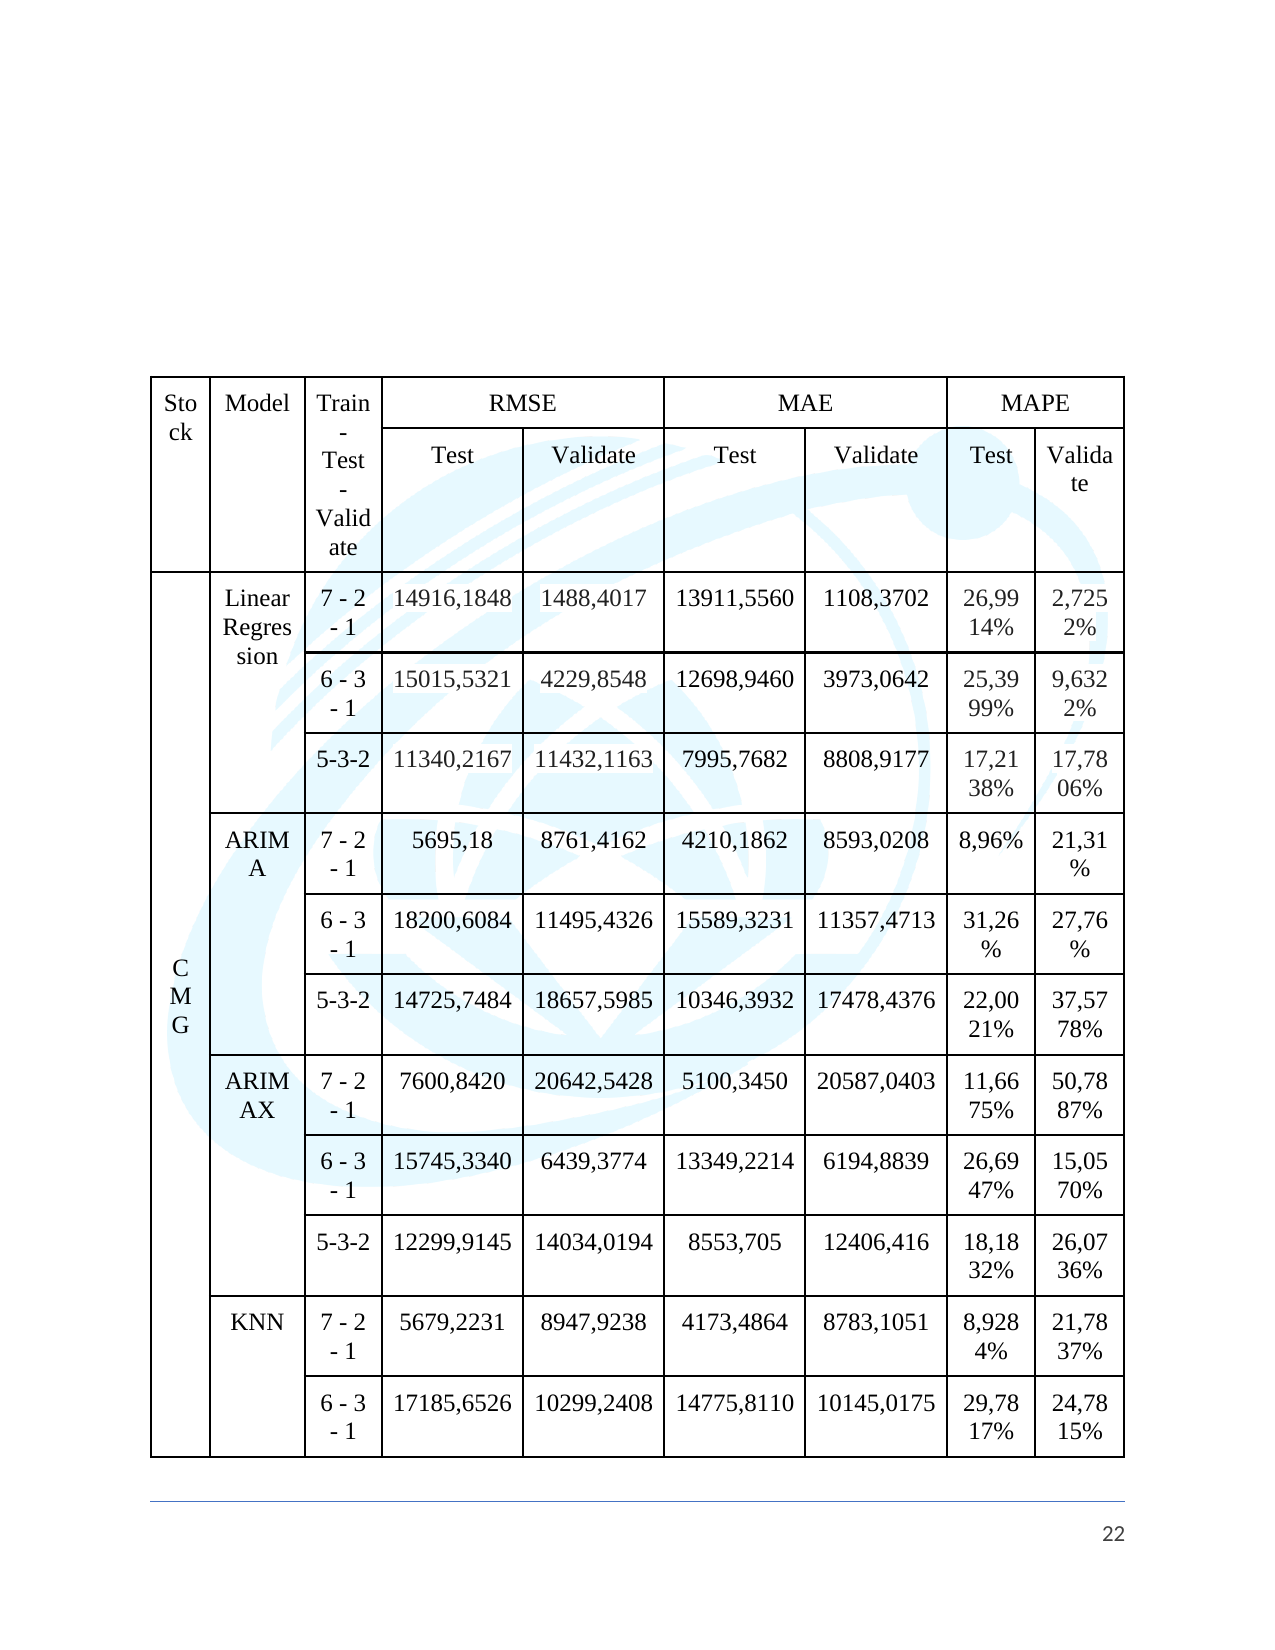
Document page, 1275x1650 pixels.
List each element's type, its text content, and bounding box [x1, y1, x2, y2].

table_cell CMG [152, 573, 209, 1456]
table_cell 8808,9177 [806, 734, 946, 812]
table_cell 12299,9145 [383, 1216, 522, 1295]
table_cell 18200,6084 [383, 895, 522, 973]
table_cell 27,76% [1036, 895, 1123, 973]
table_cell 31,26% [948, 895, 1034, 973]
table_cell 13349,2214 [665, 1136, 804, 1214]
table_header Train - Test - Validate [306, 378, 381, 571]
table_cell 21,31% [1036, 814, 1123, 893]
table_cell 20587,0403 [806, 1056, 946, 1134]
table_cell 4210,1862 [665, 814, 804, 893]
table_cell 17,7806% [1036, 734, 1123, 812]
table_cell 18,1832% [948, 1216, 1034, 1295]
table_header MAE [665, 378, 946, 427]
table_cell 21,7837% [1036, 1297, 1123, 1375]
table_cell 5-3-2 [306, 1216, 381, 1295]
table_cell 6 - 3 - 1 [306, 1377, 381, 1456]
table_cell 8,9284% [948, 1297, 1034, 1375]
table_cell 3973,0642 [806, 654, 946, 732]
table_cell 5695,18 [383, 814, 522, 893]
table_cell 13911,5560 [665, 573, 804, 651]
table_cell 24,7815% [1036, 1377, 1123, 1456]
table_cell 7 - 2 - 1 [306, 1297, 381, 1375]
table_cell 7600,8420 [383, 1056, 522, 1134]
table_cell 8761,4162 [524, 814, 663, 893]
table_cell 5-3-2 [306, 734, 381, 812]
table_cell 11495,4326 [524, 895, 663, 973]
table_cell 2,7252% [1036, 573, 1123, 651]
table_cell Validate [1036, 429, 1123, 571]
table_cell 15745,3340 [383, 1136, 522, 1214]
table_cell 18657,5985 [524, 975, 663, 1053]
table_cell 6 - 3 - 1 [306, 895, 381, 973]
table_cell 14775,8110 [665, 1377, 804, 1456]
table_cell 26,9914% [948, 573, 1034, 651]
table_cell Linear Regression [211, 573, 304, 812]
table_cell 5100,3450 [665, 1056, 804, 1134]
table_cell 10145,0175 [806, 1377, 946, 1456]
table_cell 6 - 3 - 1 [306, 1136, 381, 1214]
table_cell 8947,9238 [524, 1297, 663, 1375]
table_cell 14725,7484 [383, 975, 522, 1053]
table_cell 14034,0194 [524, 1216, 663, 1295]
table_cell 17185,6526 [383, 1377, 522, 1456]
table_cell 7 - 2 - 1 [306, 573, 381, 651]
table_cell 11340,2167 [383, 734, 522, 812]
table_cell Test [948, 429, 1034, 571]
table_cell 1488,4017 [524, 573, 663, 651]
table_cell 8553,705 [665, 1216, 804, 1295]
table_cell 17,2138% [948, 734, 1034, 812]
table_cell 6439,3774 [524, 1136, 663, 1214]
table_cell 12698,9460 [665, 654, 804, 732]
table_cell 26,6947% [948, 1136, 1034, 1214]
table_cell 8,96% [948, 814, 1034, 893]
table_cell 11432,1163 [524, 734, 663, 812]
table_cell 4173,4864 [665, 1297, 804, 1375]
table_cell 10346,3932 [665, 975, 804, 1053]
table_cell 22,0021% [948, 975, 1034, 1053]
table_cell 1108,3702 [806, 573, 946, 651]
table_header Model [211, 378, 304, 571]
table_cell 20642,5428 [524, 1056, 663, 1134]
table_cell 5-3-2 [306, 975, 381, 1053]
table_cell ARIMA [211, 814, 304, 1053]
table_cell 10299,2408 [524, 1377, 663, 1456]
table_cell 4229,8548 [524, 654, 663, 732]
table_cell KNN [211, 1297, 304, 1456]
table_cell 12406,416 [806, 1216, 946, 1295]
table_cell 7 - 2 - 1 [306, 814, 381, 893]
table_cell Validate [524, 429, 663, 571]
table_cell 15015,5321 [383, 654, 522, 732]
table_cell 15589,3231 [665, 895, 804, 973]
table_cell 8783,1051 [806, 1297, 946, 1375]
table_cell Validate [806, 429, 946, 571]
table_cell 9,6322% [1036, 654, 1123, 732]
table_cell 37,5778% [1036, 975, 1123, 1053]
table_cell 6 - 3 - 1 [306, 654, 381, 732]
table_cell 6194,8839 [806, 1136, 946, 1214]
table_header Stock [152, 378, 209, 571]
table_cell 29,7817% [948, 1377, 1034, 1456]
table_cell 17478,4376 [806, 975, 946, 1053]
table_cell Test [383, 429, 522, 571]
table_cell 25,3999% [948, 654, 1034, 732]
table_cell 15,0570% [1036, 1136, 1123, 1214]
table_cell 11357,4713 [806, 895, 946, 973]
table_cell 14916,1848 [383, 573, 522, 651]
table_cell 5679,2231 [383, 1297, 522, 1375]
table_cell ARIMAX [211, 1056, 304, 1295]
table_cell 26,0736% [1036, 1216, 1123, 1295]
table_cell 50,7887% [1036, 1056, 1123, 1134]
table_cell 7 - 2 - 1 [306, 1056, 381, 1134]
table_header MAPE [948, 378, 1123, 427]
table_cell 7995,7682 [665, 734, 804, 812]
table_header RMSE [383, 378, 663, 427]
table_cell 8593,0208 [806, 814, 946, 893]
table_cell Test [665, 429, 804, 571]
table_cell 11,6675% [948, 1056, 1034, 1134]
